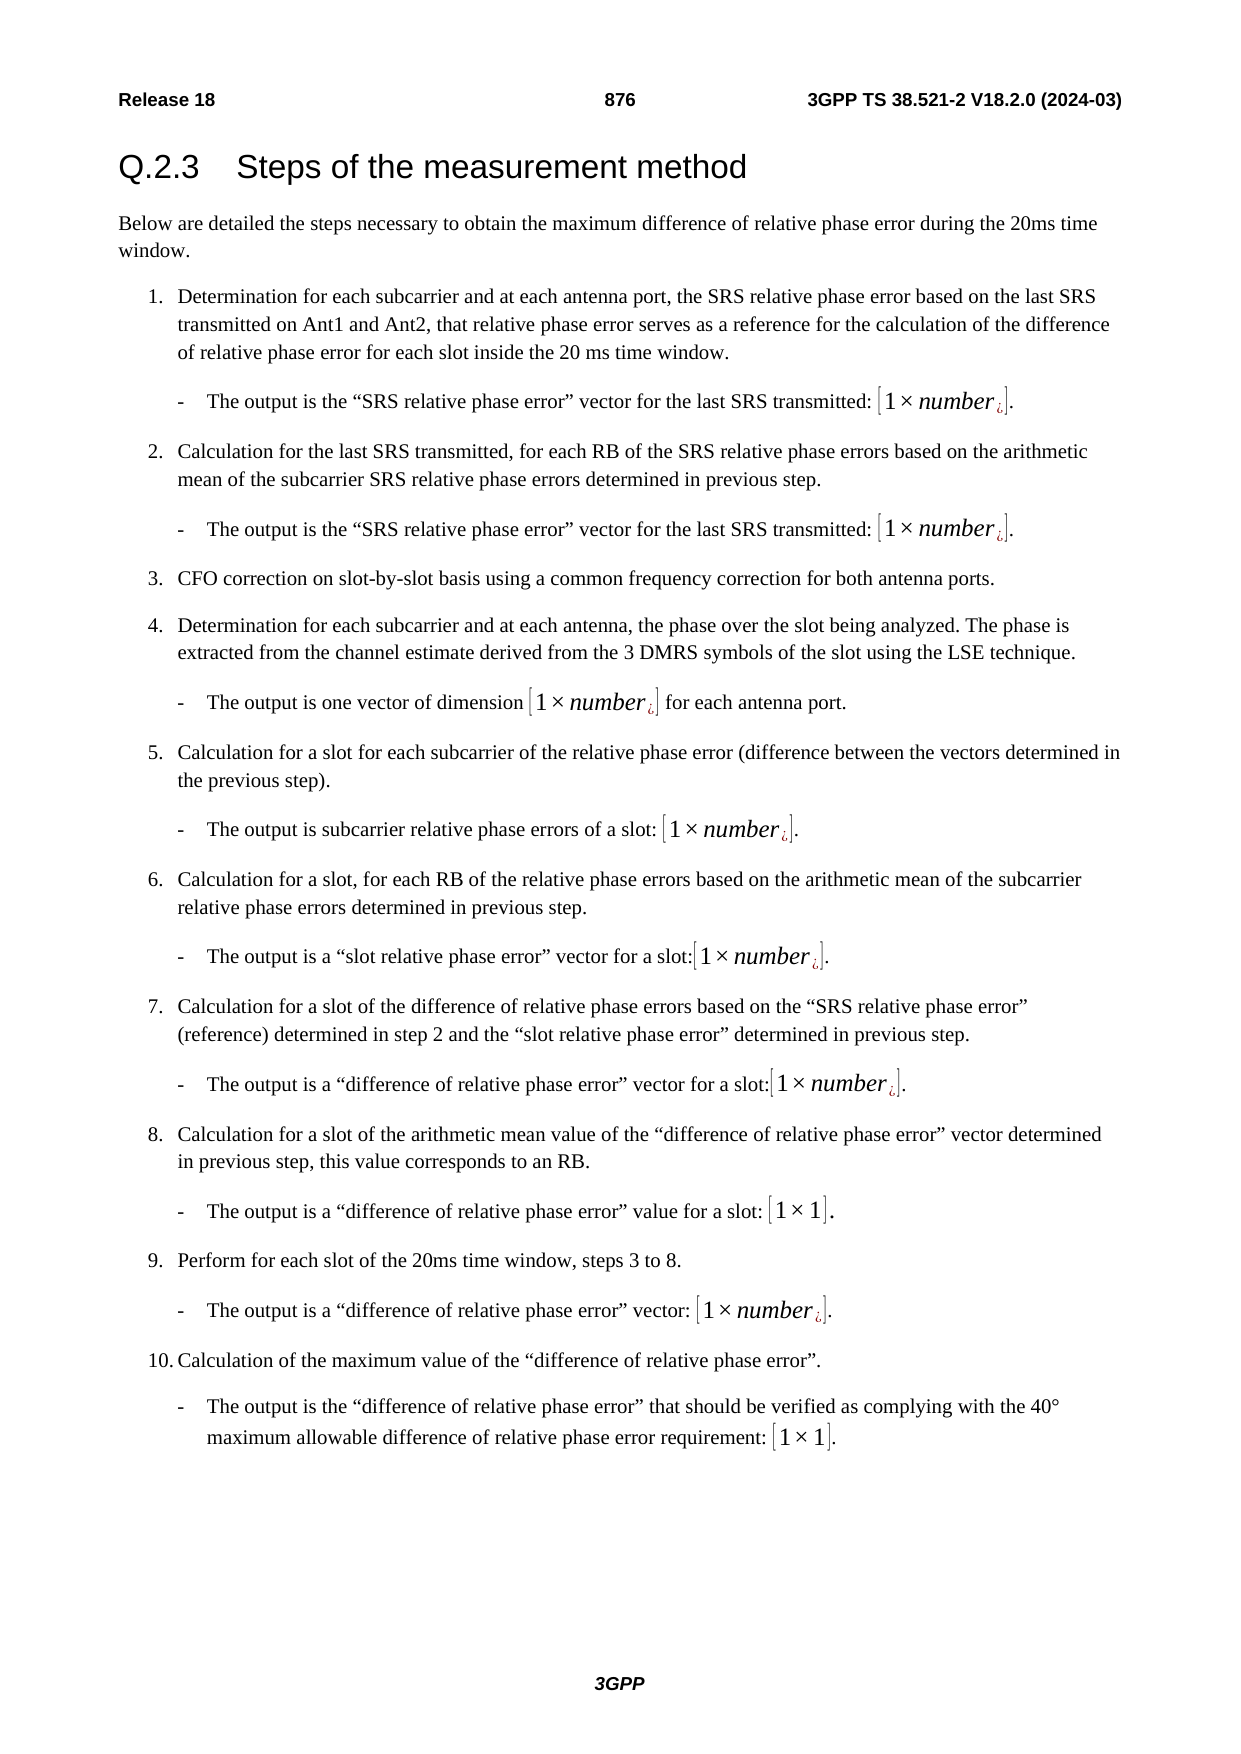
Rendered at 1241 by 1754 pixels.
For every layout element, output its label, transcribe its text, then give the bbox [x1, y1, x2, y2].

text 2. Calculation for the last SRS transmitted, for each RB of the SRS relative phase errors based on the arithmetic mean of the subcarrier SRS relative phase errors determined in previous step. [148, 439, 1122, 491]
text 7. Calculation for a slot of the difference of relative phase errors based on the “SRS relative phase error” (reference) determined in step 2 and the “slot relative phase error” determined in previous step. [148, 994, 1122, 1046]
text - The output is the “difference of relative phase error” that should be verified as complying with the 40° maximum allowable difference of relative phase error requirement: . [177, 1394, 1122, 1452]
text - The output is one vector of dimension for each antenna port. [177, 687, 1122, 718]
text - The output is the “SRS relative phase error” vector for the last SRS transmitted: . [177, 386, 1122, 417]
text - The output is a “difference of relative phase error” vector: . [177, 1294, 1122, 1326]
subtitle Q.2.3 Steps of the measurement method [118, 147, 1122, 186]
text 4. Determination for each subcarrier and at each antenna, the phase over the slot being analyzed. The phase is extracted from the channel estimate derived from the 3 DMRS symbols of the slot using the LSE technique. [148, 613, 1122, 664]
text 8. Calculation for a slot of the arithmetic mean value of the “difference of relative phase error” vector determined in previous step, this value corresponds to an RB. [148, 1121, 1122, 1173]
text - The output is a “difference of relative phase error” value for a slot: [177, 1195, 1122, 1226]
text - The output is a “slot relative phase error” vector for a slot:. [177, 941, 1122, 972]
text - The output is subcarrier relative phase errors of a slot: . [177, 814, 1122, 845]
text - The output is a “difference of relative phase error” vector for a slot:. [177, 1068, 1122, 1099]
text 5. Calculation for a slot for each subcarrier of the relative phase error (difference between the vectors determined in the previous step). [148, 740, 1122, 792]
text 1. Determination for each subcarrier and at each antenna port, the SRS relative phase error based on the last SRS transmitted on Ant1 and Ant2, that relative phase error serves as a reference for the calculation of the difference of relative phase error for each slot inside the 20 ms time window. [148, 284, 1122, 364]
text 10. Calculation of the maximum value of the “difference of relative phase error”. [148, 1348, 1122, 1372]
text 3. CFO correction on slot-by-slot basis using a common frequency correction for both antenna ports. [148, 566, 1122, 590]
text 9. Perform for each slot of the 20ms time window, steps 3 to 8. [148, 1248, 1122, 1272]
text Below are detailed the steps necessary to obtain the maximum difference of relative phase error during the 20ms time window. [118, 210, 1122, 262]
text 6. Calculation for a slot, for each RB of the relative phase errors based on the arithmetic mean of the subcarrier relative phase errors determined in previous step. [148, 867, 1122, 919]
text - The output is the “SRS relative phase error” vector for the last SRS transmitted: . [177, 513, 1122, 544]
